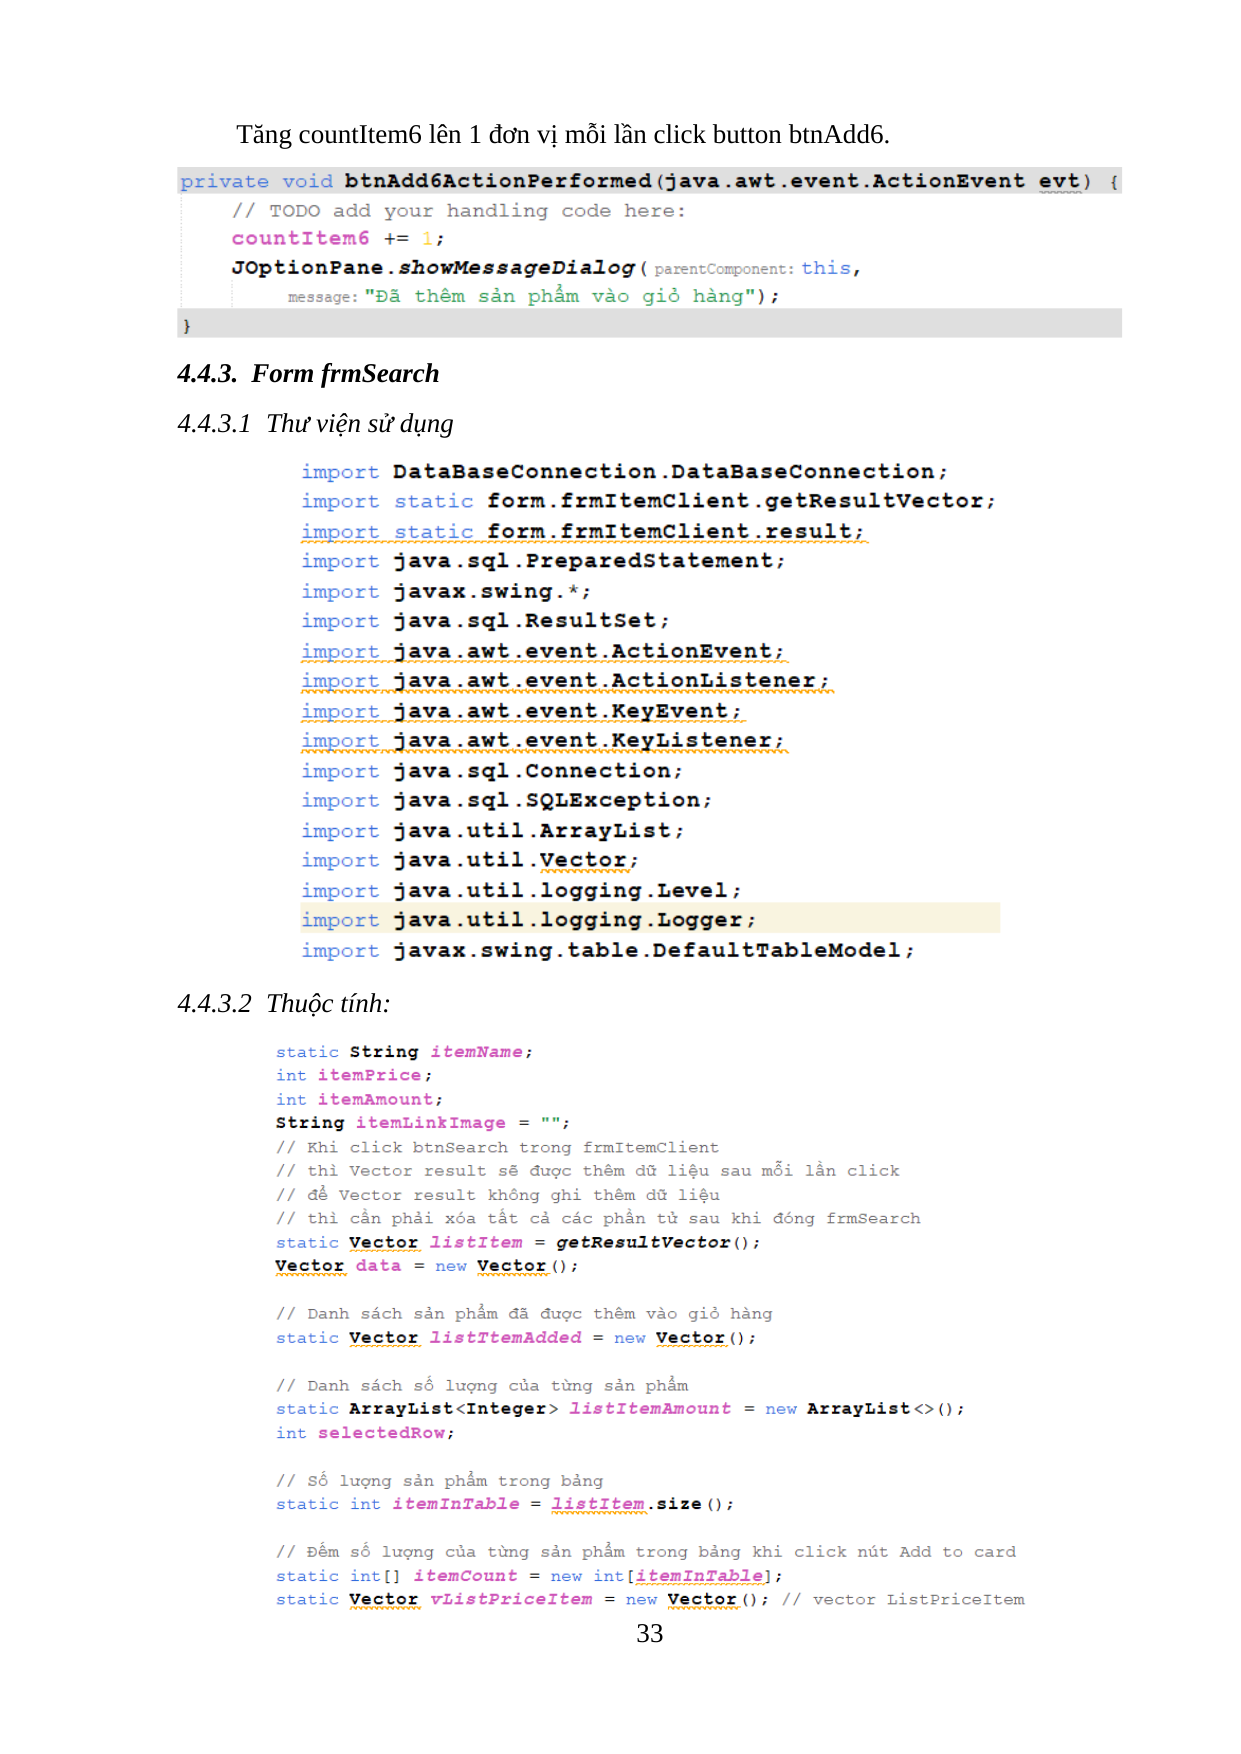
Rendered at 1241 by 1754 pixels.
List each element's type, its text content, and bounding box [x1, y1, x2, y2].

picture [298, 457, 1001, 969]
picture [177, 167, 1123, 339]
subtitle Form frmSearch [177, 358, 1122, 389]
subtitle Thư viện sử dụng [177, 407, 1122, 438]
subtitle Thuộc tính: [177, 987, 1122, 1018]
text Tăng countItem6 lên 1 đơn vị mỗi lần click button btnAdd6. [177, 118, 1122, 149]
picture [266, 1037, 1033, 1616]
